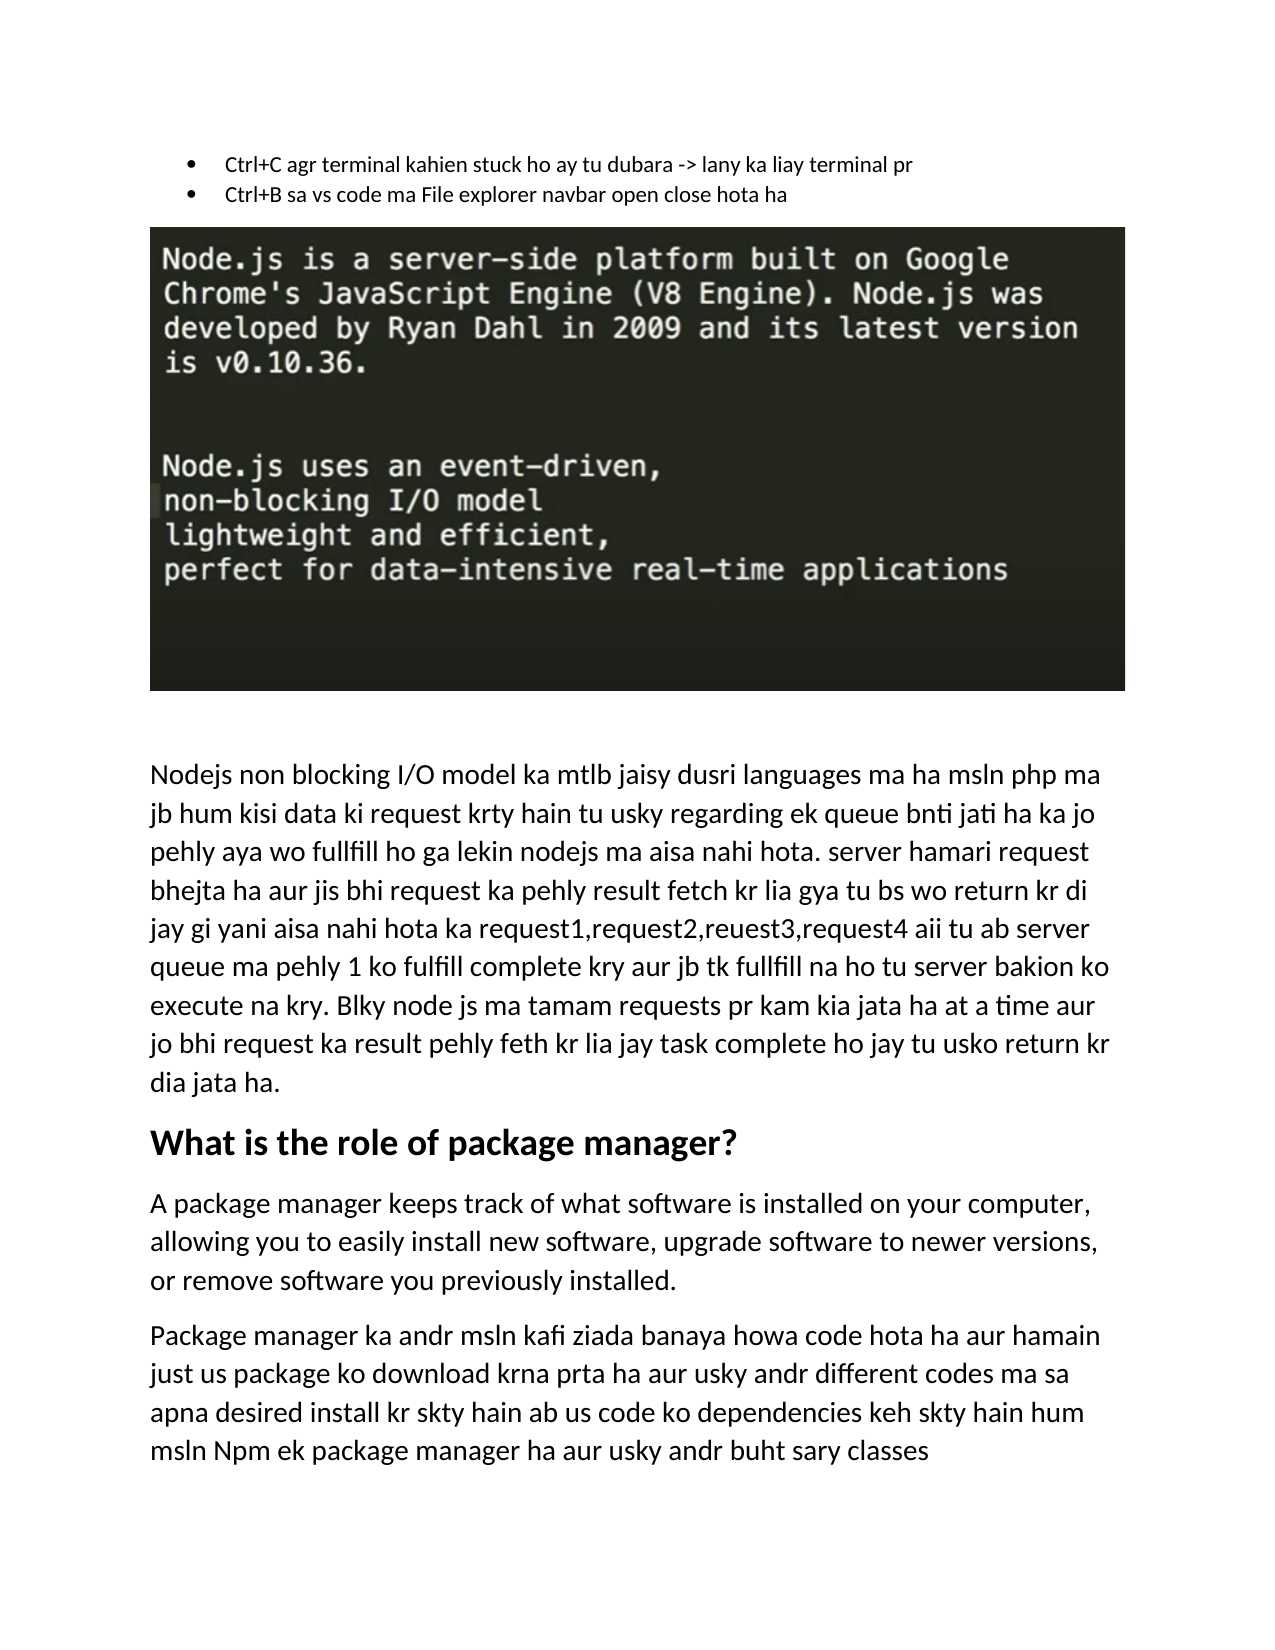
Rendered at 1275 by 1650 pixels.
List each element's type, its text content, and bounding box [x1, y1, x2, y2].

list Ctrl+C agr terminal kahien stuck ho ay tu dubara -> lany ka liay terminal pr [187, 150, 1125, 178]
picture [150, 227, 1125, 691]
text Nodejs non blocking I/O model ka mtlb jaisy dusri languages ma ha msln php ma jb hum kisi data ki request krty hain tu usky regarding ek queue bnti jati ha ka jo pehly aya wo fullfill ho ga lekin nodejs ma aisa nahi hota. server hamari request bhejta ha aur jis bhi request ka pehly result fetch kr lia gya tu bs wo return kr di jay gi yani aisa nahi hota ka request1,request2,reuest3,request4 aii tu ab server queue ma pehly 1 ko fulfill complete kry aur jb tk fullfill na ho tu server bakion ko execute na kry. Blky node js ma tamam requests pr kam kia jata ha at a time aur jo bhi request ka result pehly feth kr lia jay task complete ho jay tu usko return kr dia jata ha. [150, 756, 1125, 1099]
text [150, 1317, 1125, 1468]
text What is the role of package manager? [150, 1119, 1125, 1165]
list Ctrl+B sa vs code ma File explorer navbar open close hota ha [187, 180, 1125, 208]
text A package manager keeps track of what software is installed on your computer, allowing you to easily install new software, upgrade software to newer versions, or remove software you previously installed. [150, 1185, 1125, 1298]
